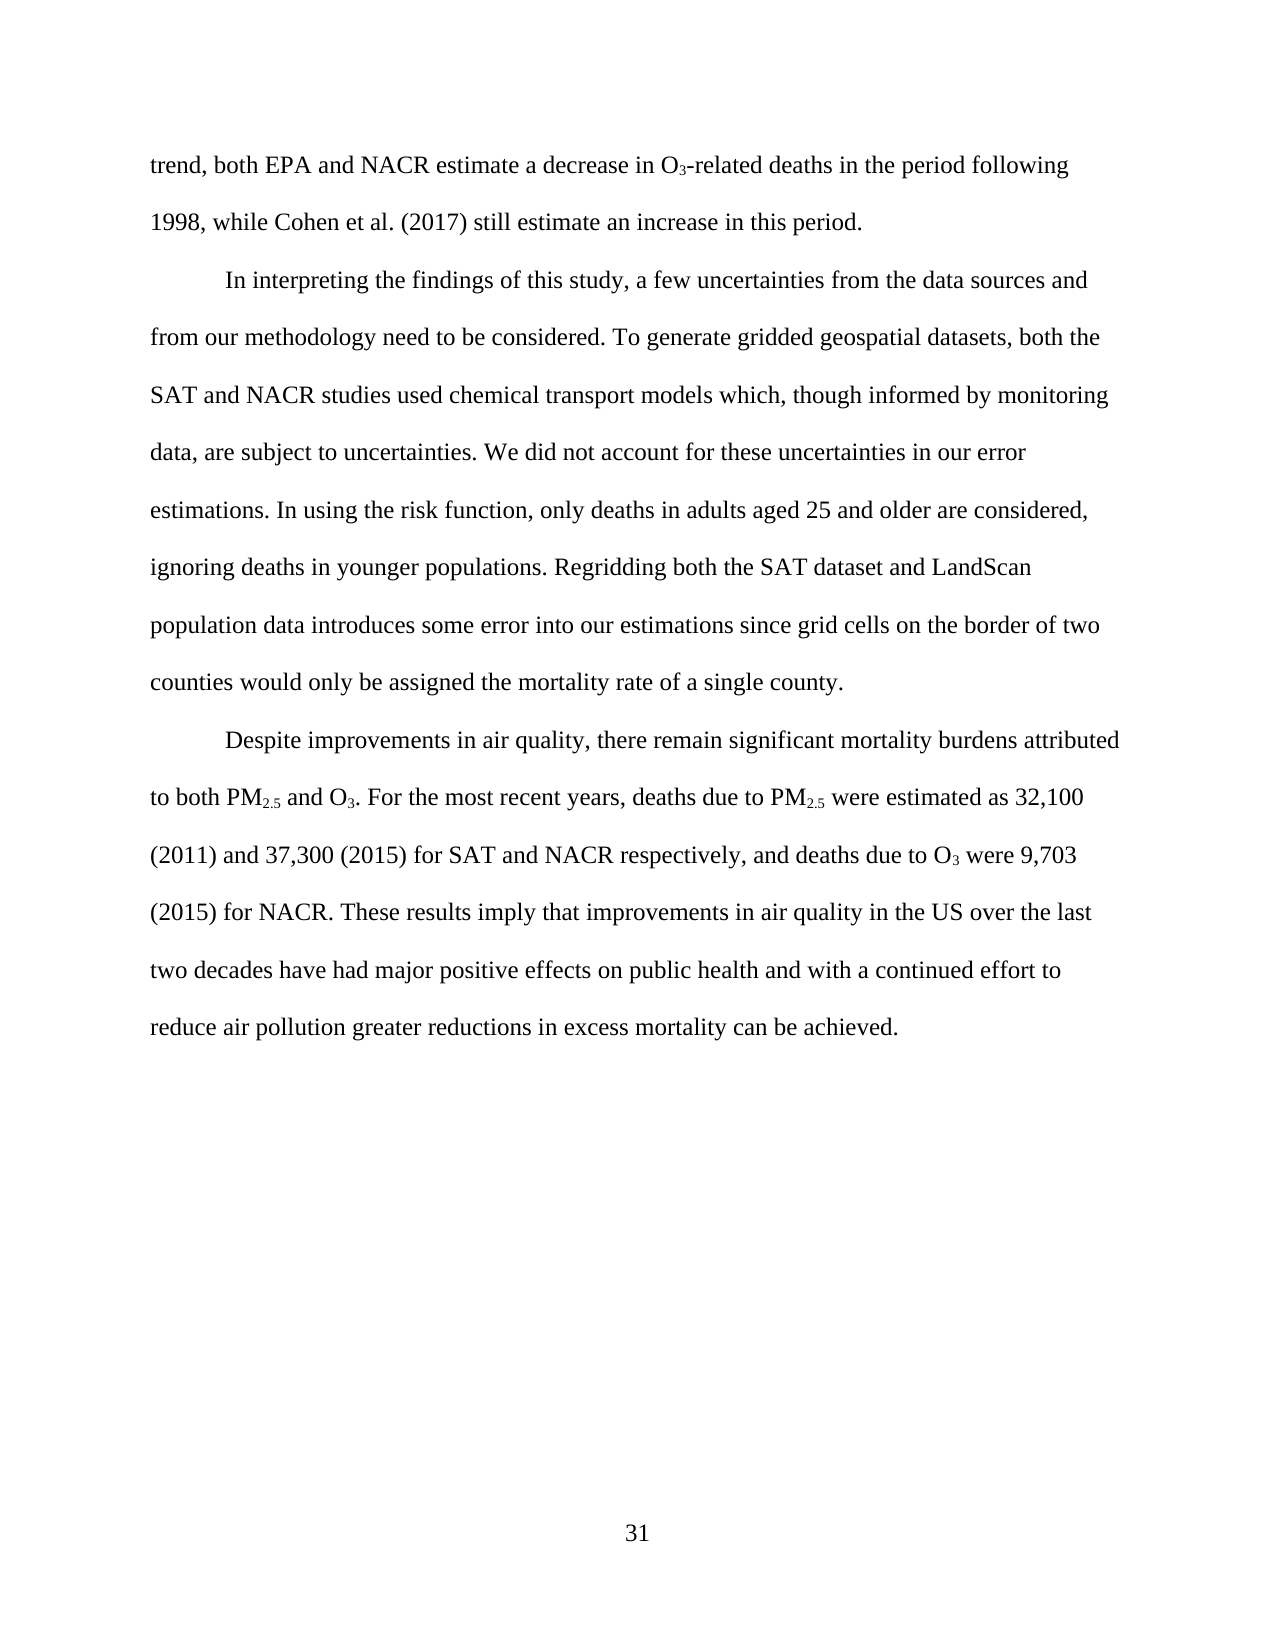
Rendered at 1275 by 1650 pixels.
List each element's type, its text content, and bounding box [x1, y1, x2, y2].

text Despite improvements in air quality, there remain significant mortality burdens attributed to both PM2.5 and O3. For the most recent years, deaths due to PM2.5 were estimated as 32,100 (2011) and 37,300 (2015) for SAT and NACR respectively, and deaths due to O3 were 9,703 (2015) for NACR. These results imply that improvements in air quality in the US over the last two decades have had major positive effects on public health and with a continued effort to reduce air pollution greater reductions in excess mortality can be achieved. [150, 725, 1125, 1041]
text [150, 150, 1125, 236]
text In interpreting the findings of this study, a few uncertainties from the data sources and from our methodology need to be considered. To generate gridded geospatial datasets, both the SAT and NACR studies used chemical transport models which, though informed by monitoring data, are subject to uncertainties. We did not account for these uncertainties in our error estimations. In using the risk function, only deaths in adults aged 25 and older are considered, ignoring deaths in younger populations. Regridding both the SAT dataset and LandScan population data introduces some error into our estimations since grid cells on the border of two counties would only be assigned the mortality rate of a single county. [150, 265, 1125, 696]
